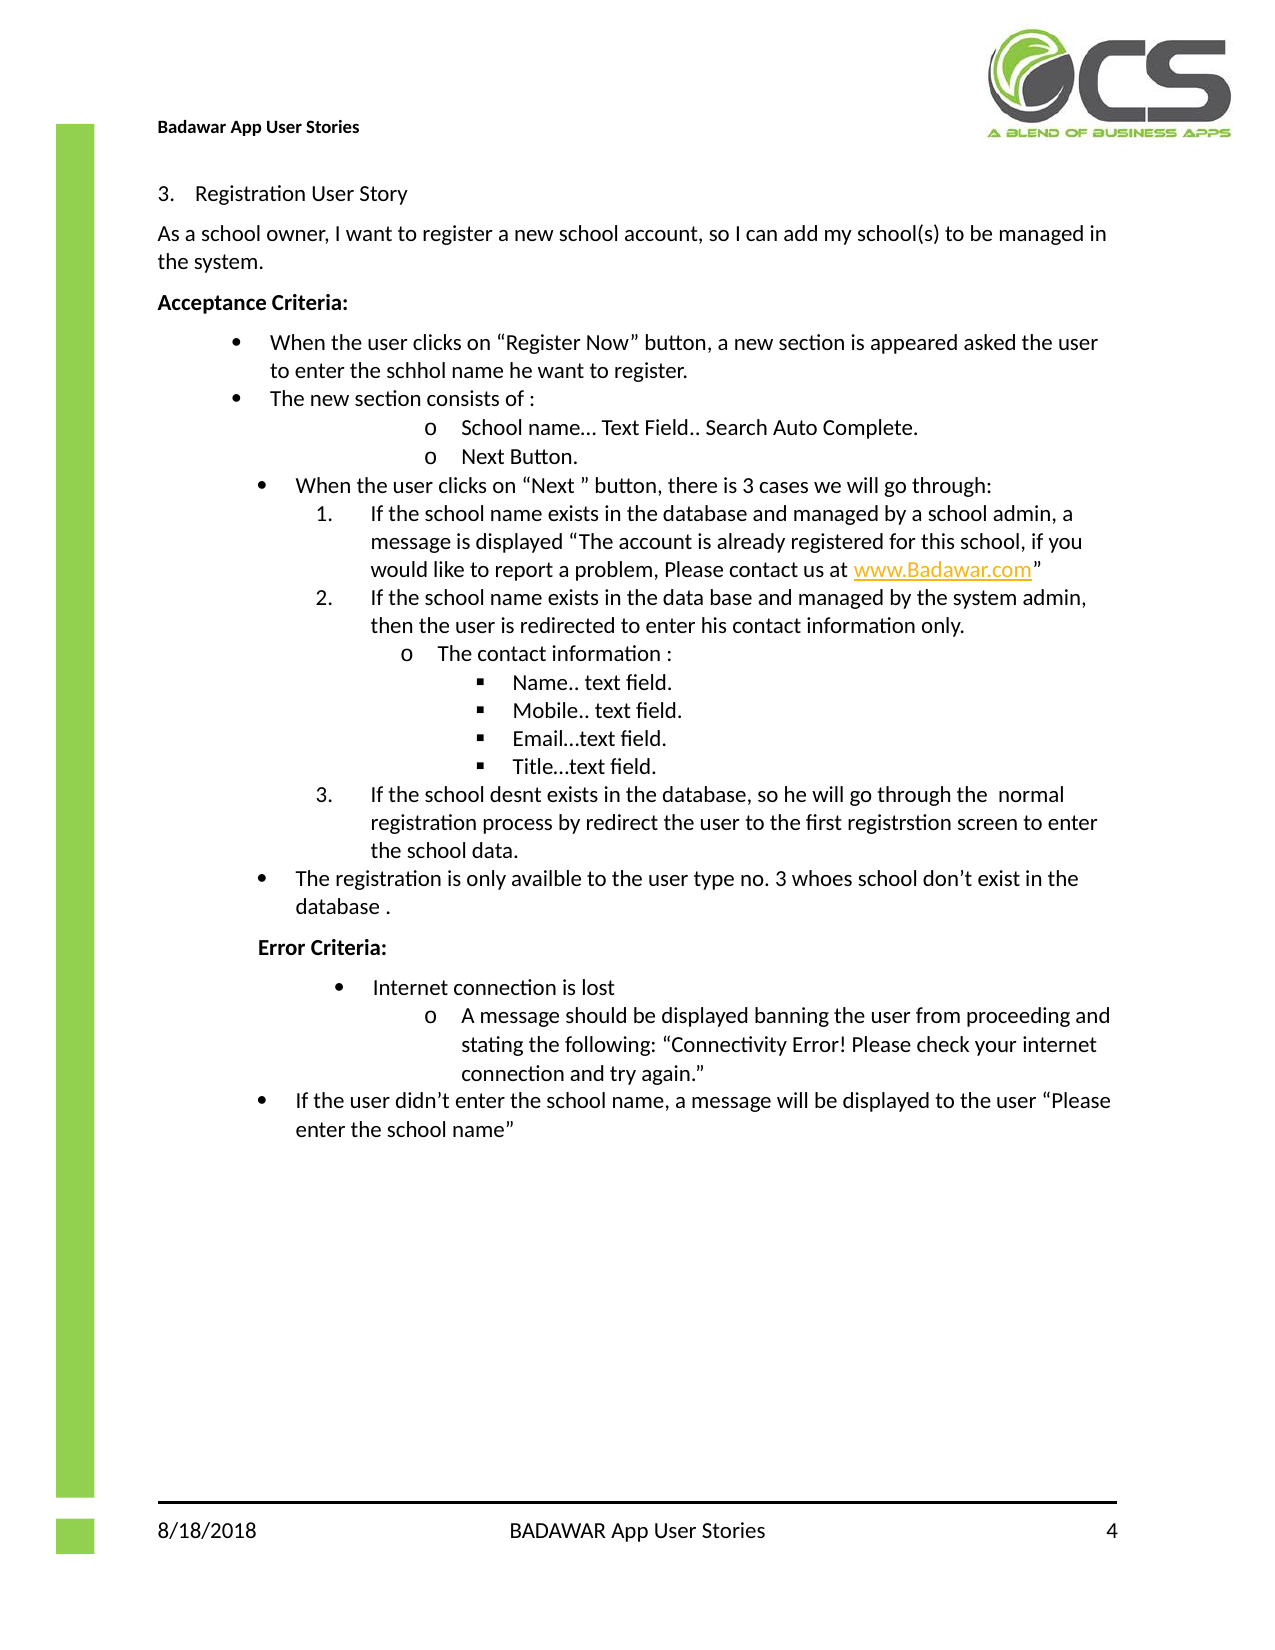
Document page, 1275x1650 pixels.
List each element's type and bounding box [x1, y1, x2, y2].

picture [971, 15, 1241, 150]
